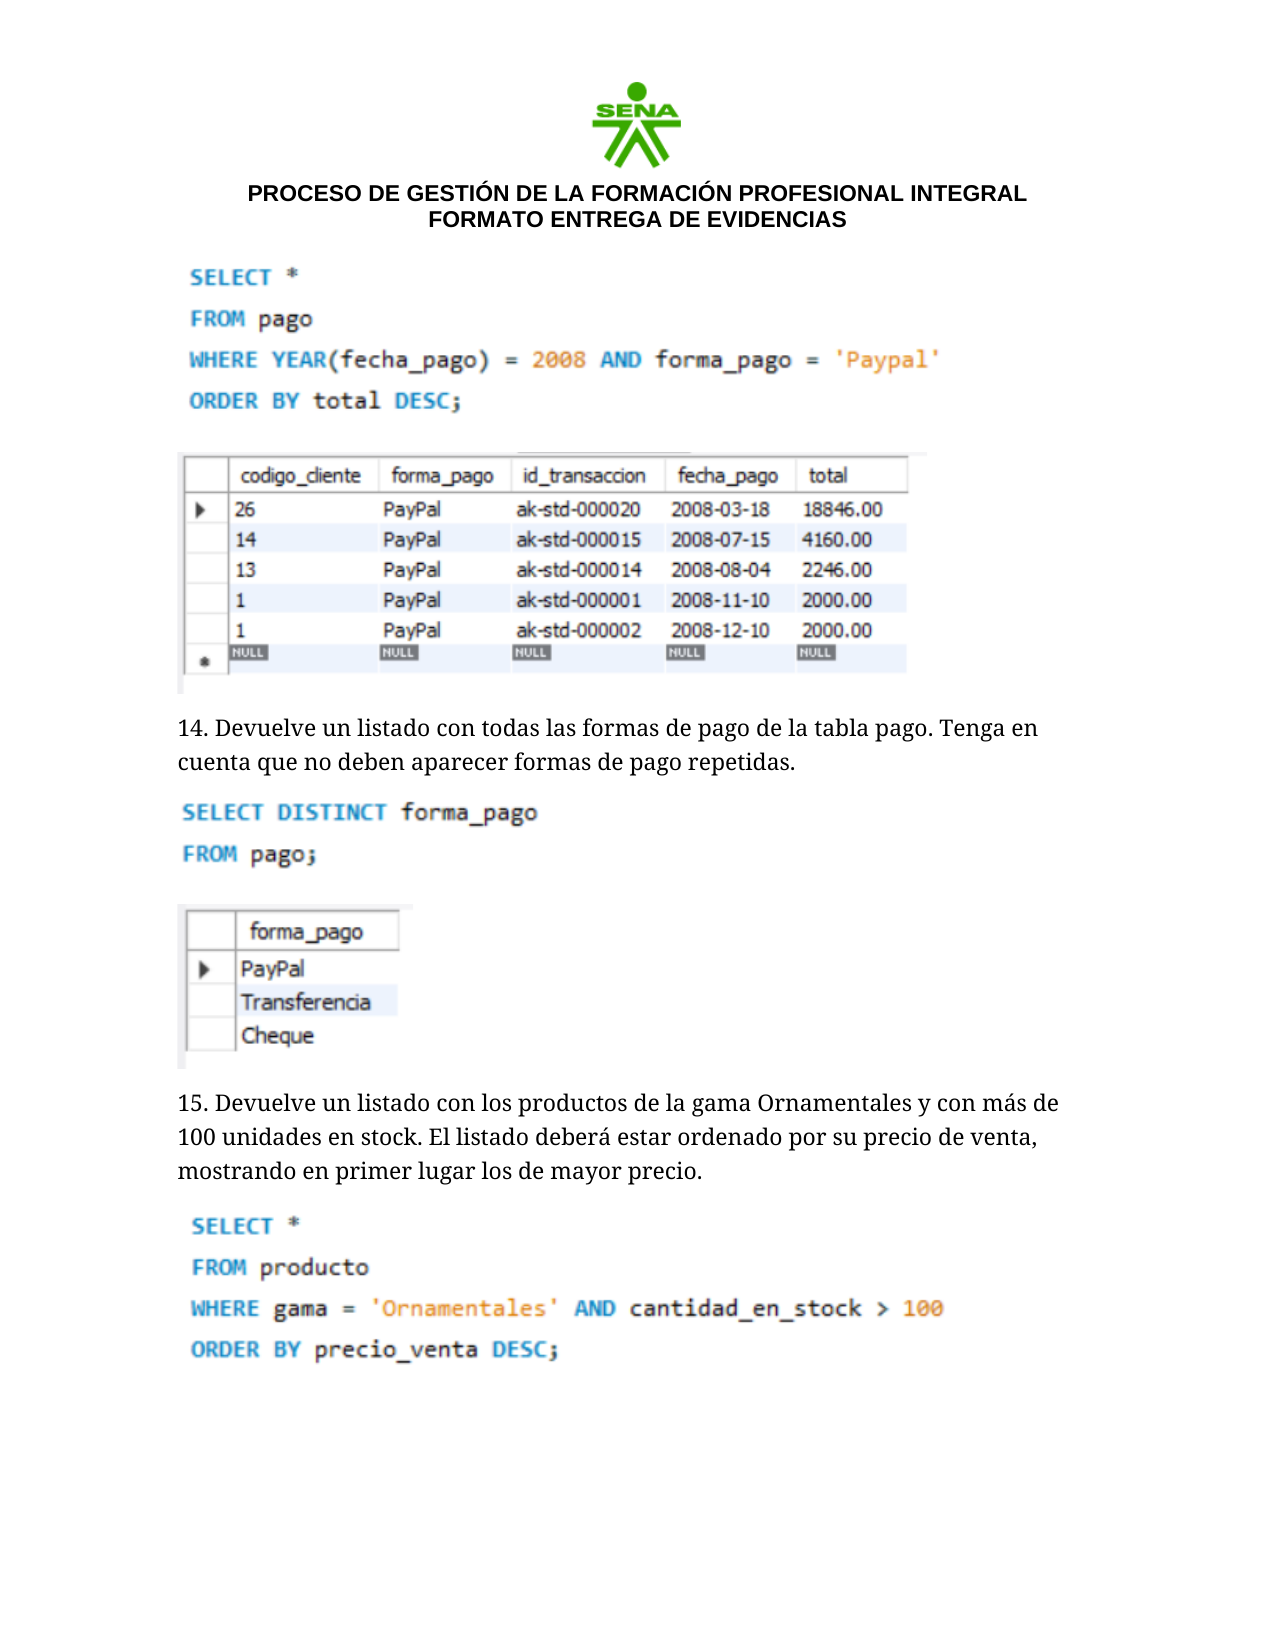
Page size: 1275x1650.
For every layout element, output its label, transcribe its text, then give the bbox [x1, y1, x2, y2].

picture [177, 904, 414, 1069]
picture [177, 1205, 970, 1377]
text 14. Devuelve un listado con todas las formas de pago de la tabla pago. Tenga en cuenta que no deben aparecer formas de pago repetidas. [177, 712, 1098, 777]
picture [177, 260, 959, 434]
picture [177, 452, 928, 694]
picture [586, 73, 689, 180]
picture [177, 796, 554, 886]
text 15. Devuelve un listado con los productos de la gama Ornamentales y con más de 100 unidades en stock. El listado deberá estar ordenado por su precio de venta, mostrando en primer lugar los de mayor precio. [177, 1087, 1098, 1186]
